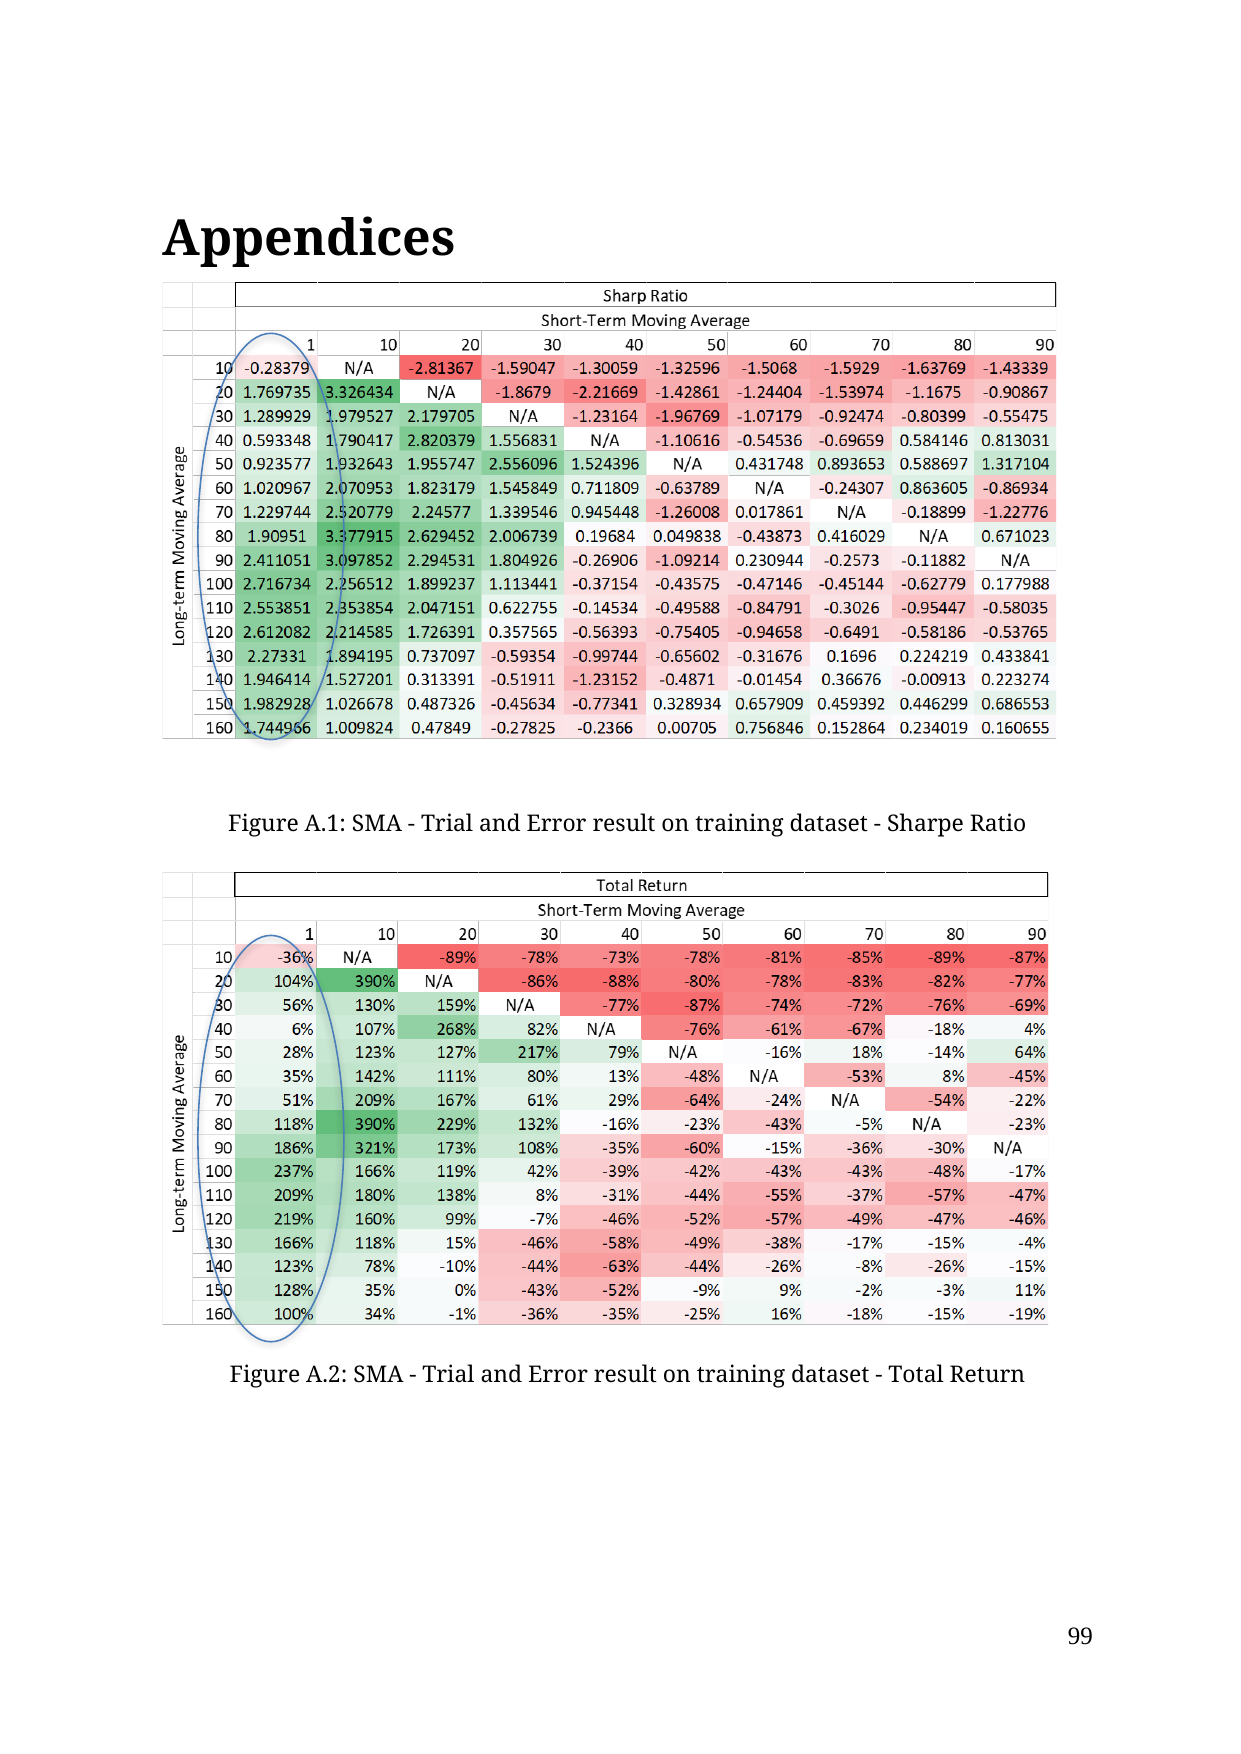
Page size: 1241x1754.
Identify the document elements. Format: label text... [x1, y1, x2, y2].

picture [199, 335, 343, 738]
picture [162, 282, 1057, 739]
text Figure A.2: SMA - Trial and Error result on training dataset - Total Return [162, 1358, 1092, 1390]
picture [199, 937, 343, 1325]
picture [162, 872, 1049, 1325]
text Figure A.1: SMA - Trial and Error result on training dataset - Sharpe Ratio [162, 807, 1092, 838]
subtitle Appendices [162, 202, 1092, 270]
